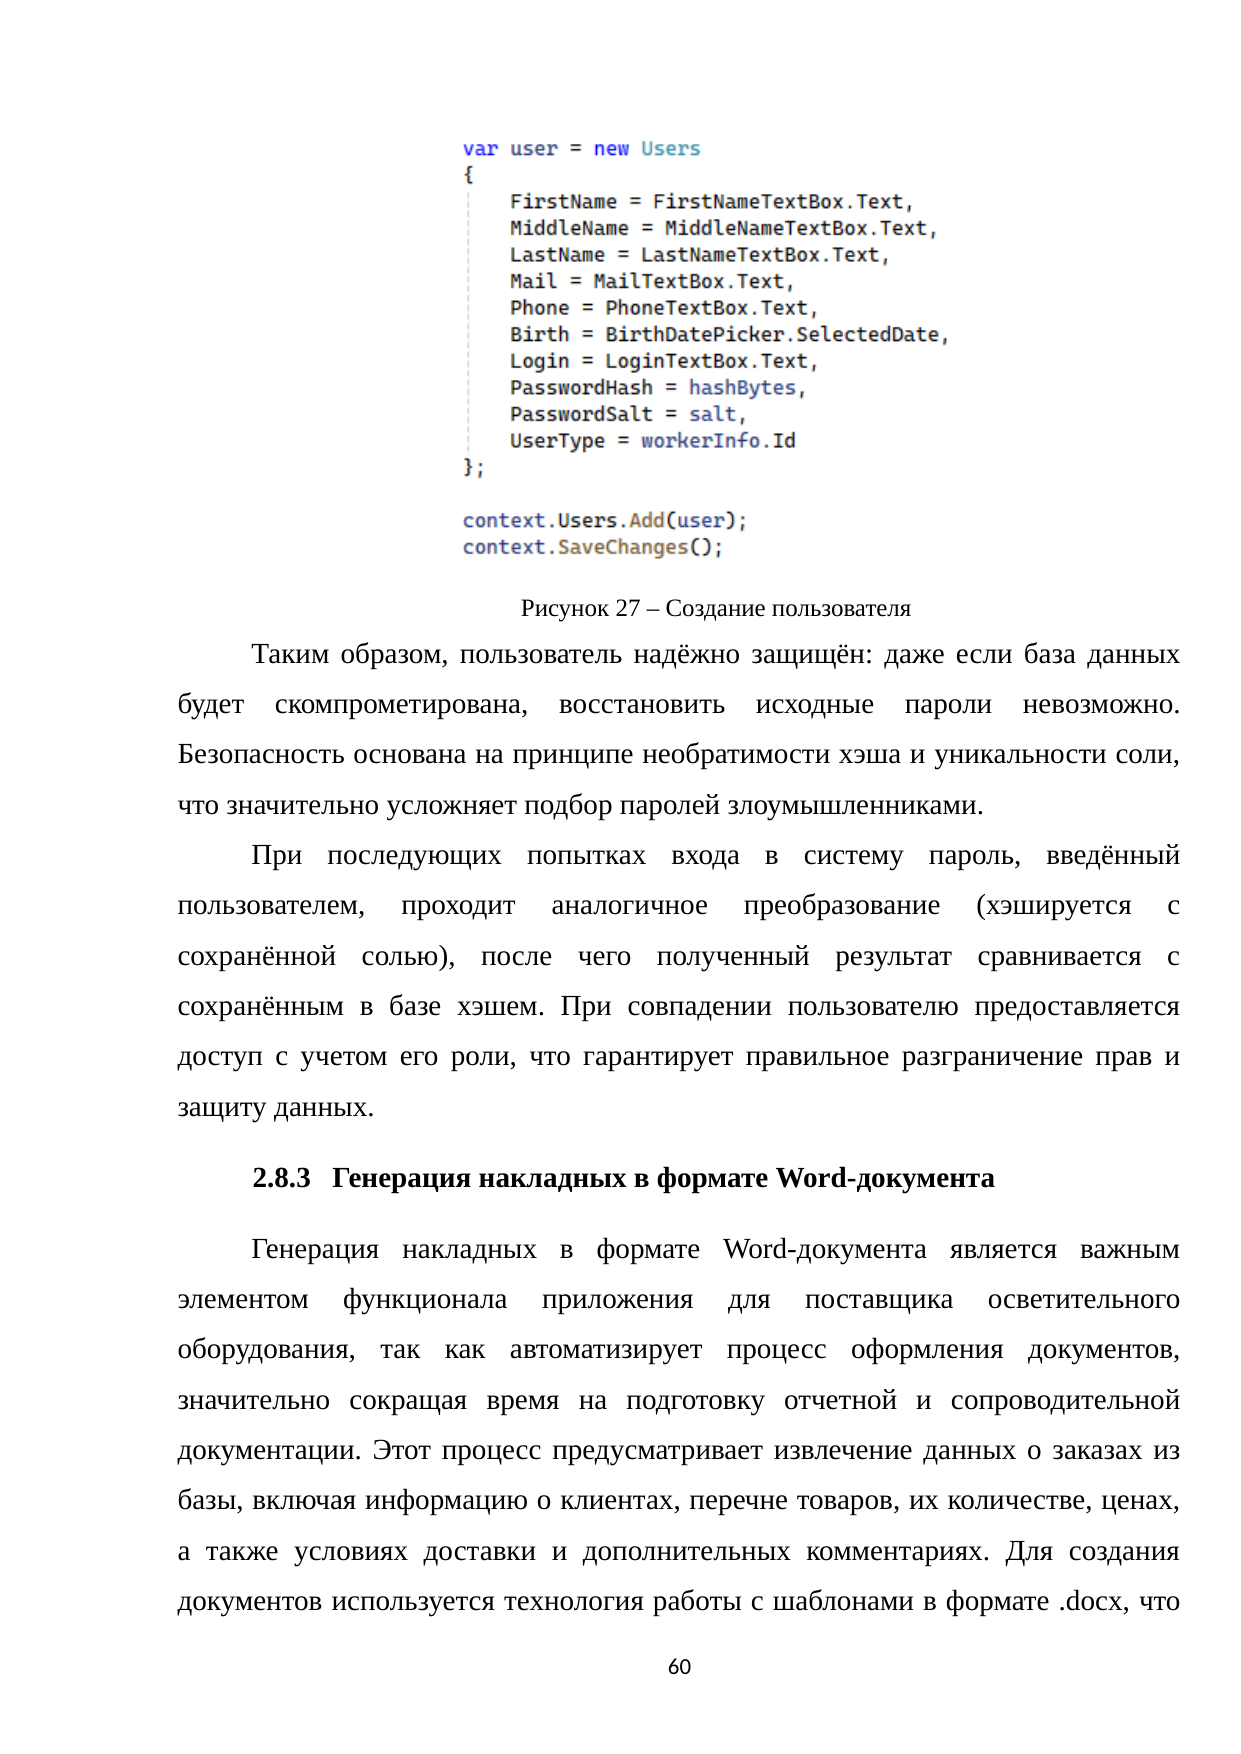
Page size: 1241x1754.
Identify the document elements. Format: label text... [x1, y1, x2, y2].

text При последующих попытках входа в систему пароль, введённый пользователем, проходит аналогичное преобразование (хэшируется с сохранённой солью), после чего полученный результат сравнивается с сохранённым в базе хэшем. При совпадении пользователю предоставляется доступ с учетом его роли, что гарантирует правильное разграничение прав и защиту данных. [177, 837, 1181, 1122]
text Рисунок 27 – Создание пользователя [177, 593, 1181, 621]
text Таким образом, пользователь надёжно защищён: даже если база данных будет скомпрометирована, восстановить исходные пароли невозможно. Безопасность основана на принципе необратимости хэша и уникальности соли, что значительно усложняет подбор паролей злоумышленниками. [177, 636, 1181, 820]
picture [463, 118, 970, 576]
list 2.8.3 Генерация накладных в формате Word-документа [252, 1160, 1181, 1193]
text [177, 1231, 1181, 1617]
